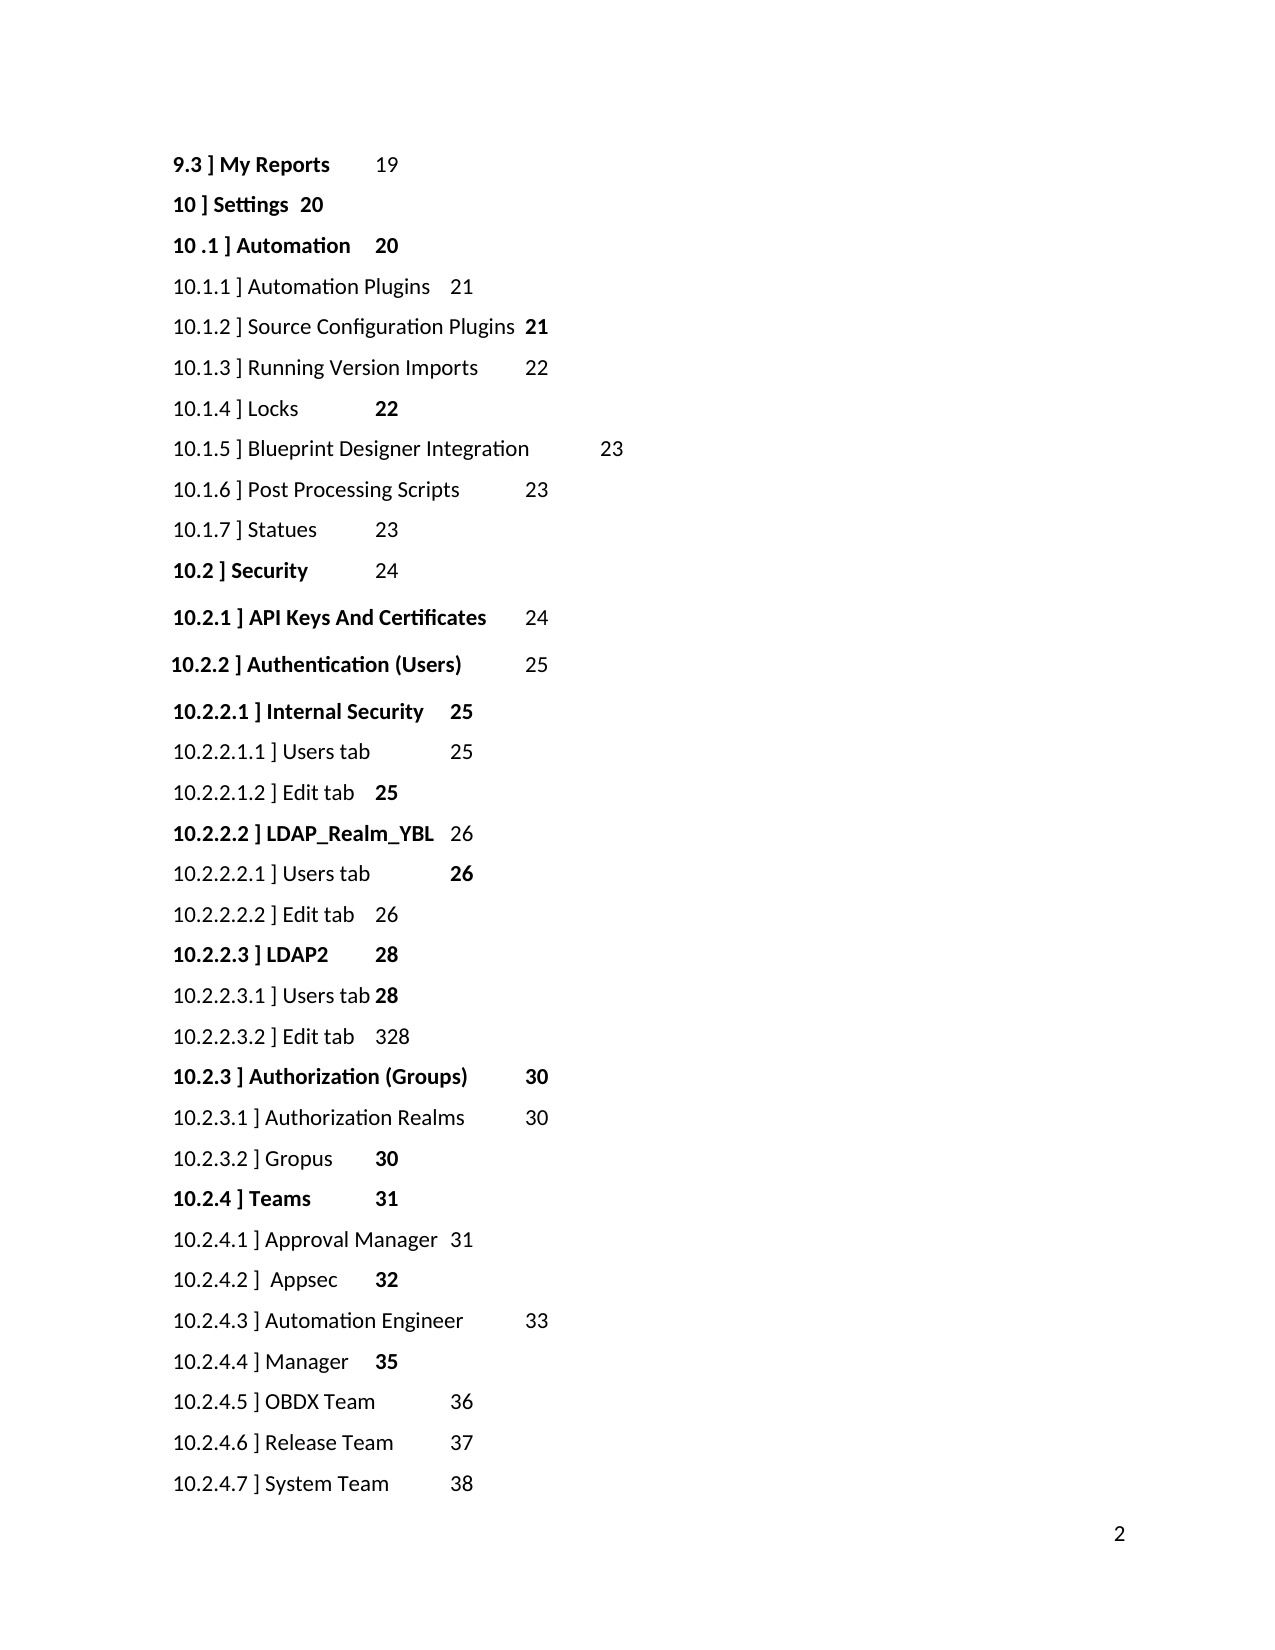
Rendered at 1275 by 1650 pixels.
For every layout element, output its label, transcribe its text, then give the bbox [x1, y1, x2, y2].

text 10.2.2.2 ] LDAP_Realm_YBL 26 [150, 819, 1125, 847]
text 10.1.3 ] Running Version Imports 22 [150, 353, 1125, 381]
text 10.2.2.3.1 ] Users tab 28 [172, 981, 1125, 1009]
text 10.2.4.3 ] Automation Engineer 33 [150, 1306, 1125, 1334]
text 10.1.7 ] Statues 23 [150, 516, 1125, 544]
text 10.2.2 ] Authentication (Users) 25 [150, 650, 1125, 678]
text 10.2.3.1 ] Authorization Realms 30 [150, 1103, 1125, 1131]
text 10 .1 ] Automation 20 [172, 231, 1125, 259]
text 10.2.3.2 ] Gropus 30 [172, 1144, 1125, 1172]
text 10.2.2.2.1 ] Users tab 26 [172, 859, 1125, 887]
text 10.2.3 ] Authorization (Groups) 30 [172, 1062, 1125, 1091]
text 10.2.4.1 ] Approval Manager 31 [150, 1225, 1125, 1253]
text 10.2.2.2.2 ] Edit tab 26 [150, 900, 1125, 928]
text 9.3 ] My Reports 19 [150, 150, 1125, 178]
text 10.2.4.2 ] Appsec 32 [172, 1266, 1125, 1294]
text 10.2.4.6 ] Release Team 37 [150, 1428, 1125, 1456]
text 10.2.4.4 ] Manager 35 [172, 1347, 1125, 1375]
text 10.2 ] Security 24 [150, 556, 1125, 584]
text 10.2.4.7 ] System Team 38 [150, 1469, 1125, 1497]
text 10.2.2.1 ] Internal Security 25 [172, 697, 1125, 725]
text 10.2.2.1.1 ] Users tab 25 [150, 737, 1125, 766]
text 10.2.1 ] API Keys And Certificates 24 [150, 603, 1125, 631]
text 10.1.1 ] Automation Plugins 21 [150, 272, 1125, 300]
text 10 ] Settings 20 [172, 191, 1125, 219]
text 10.2.2.3.2 ] Edit tab 328 [150, 1022, 1125, 1050]
text 10.2.2.3 ] LDAP2 28 [172, 941, 1125, 969]
text 10.2.4 ] Teams 31 [172, 1184, 1125, 1212]
text 10.1.4 ] Locks 22 [172, 394, 1125, 422]
text 10.1.6 ] Post Processing Scripts 23 [150, 475, 1125, 503]
text 10.2.2.1.2 ] Edit tab 25 [172, 778, 1125, 806]
text 10.2.4.5 ] OBDX Team 36 [150, 1387, 1125, 1416]
text 10.1.5 ] Blueprint Designer Integration 23 [150, 434, 1125, 462]
text 10.1.2 ] Source Configuration Plugins 21 [172, 312, 1125, 341]
